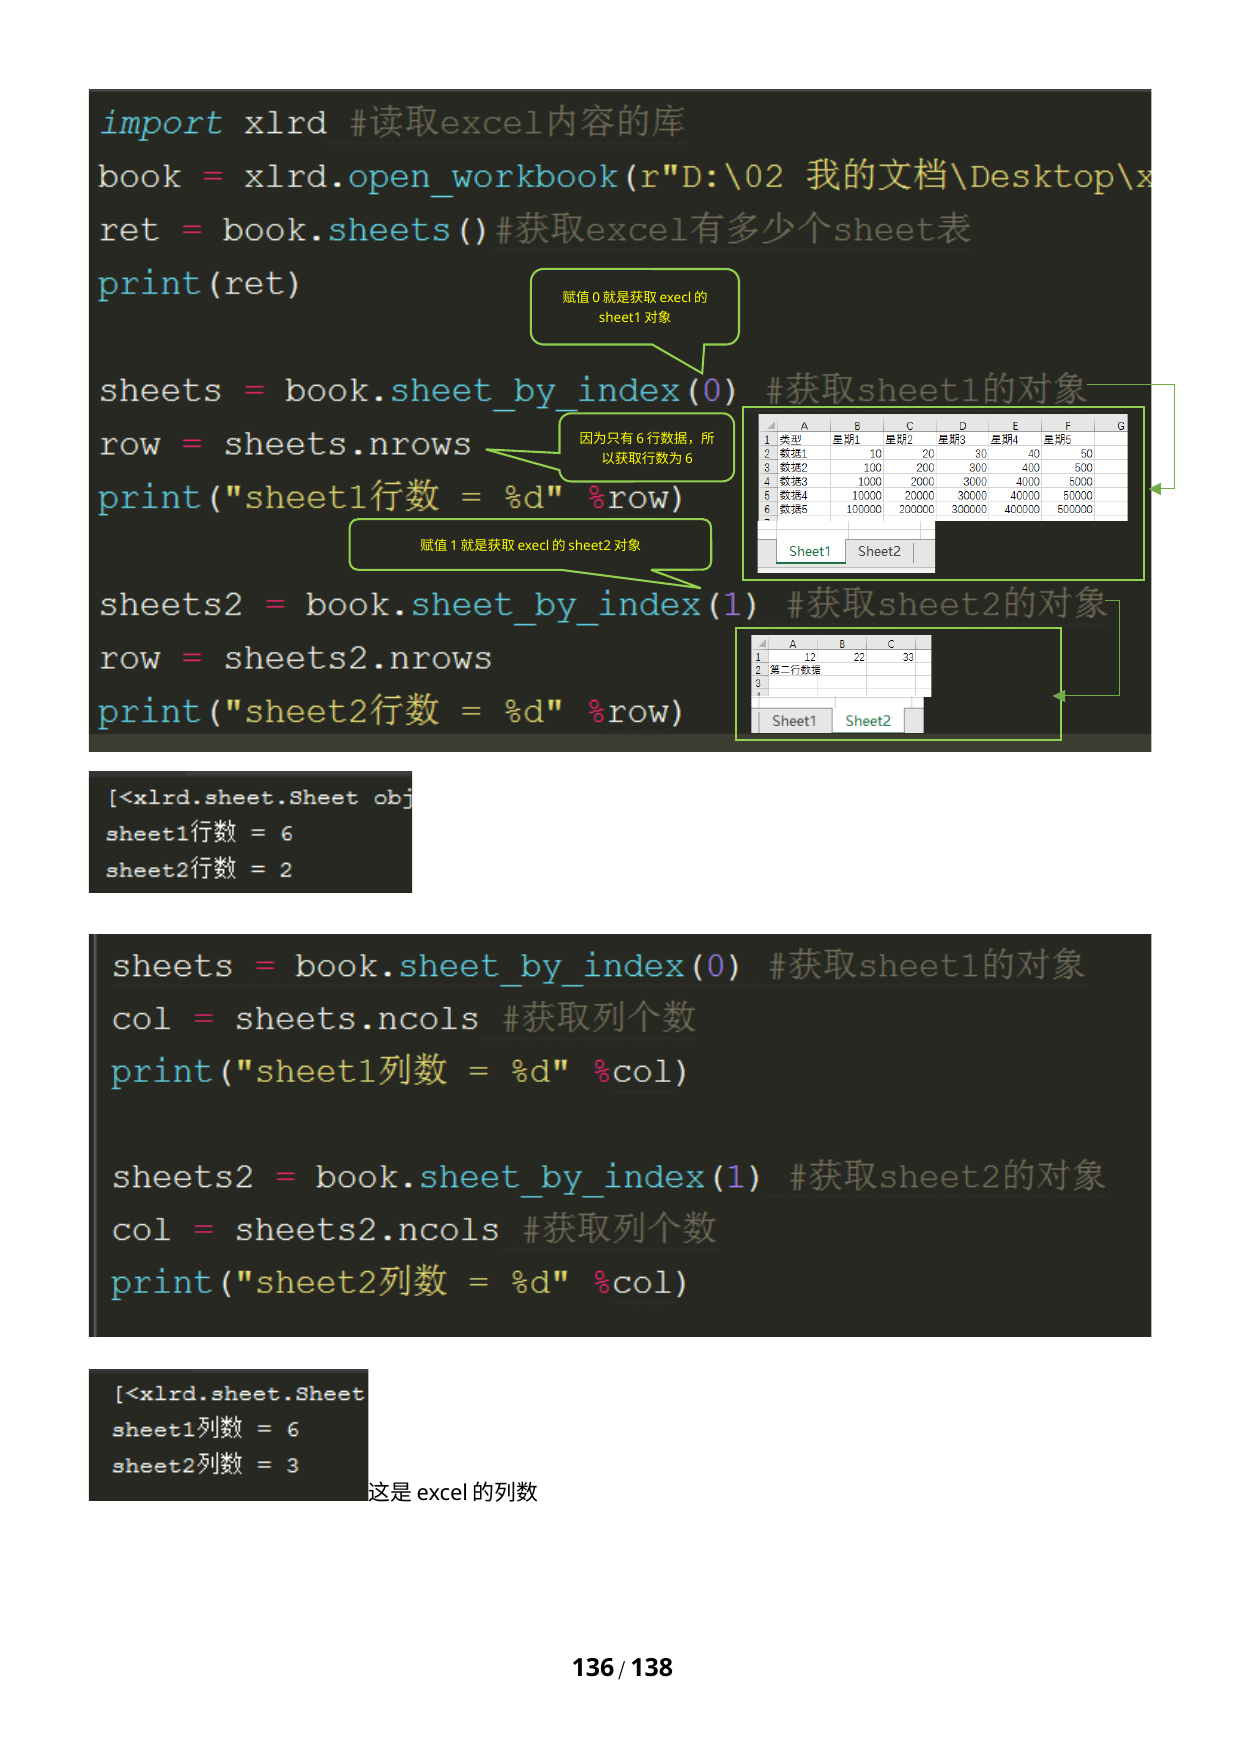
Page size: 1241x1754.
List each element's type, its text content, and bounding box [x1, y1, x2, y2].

picture [88, 1369, 369, 1501]
picture [88, 771, 413, 893]
text 这是excel的列数 [89, 1357, 1152, 1519]
picture [88, 934, 1152, 1337]
picture [88, 89, 1152, 752]
